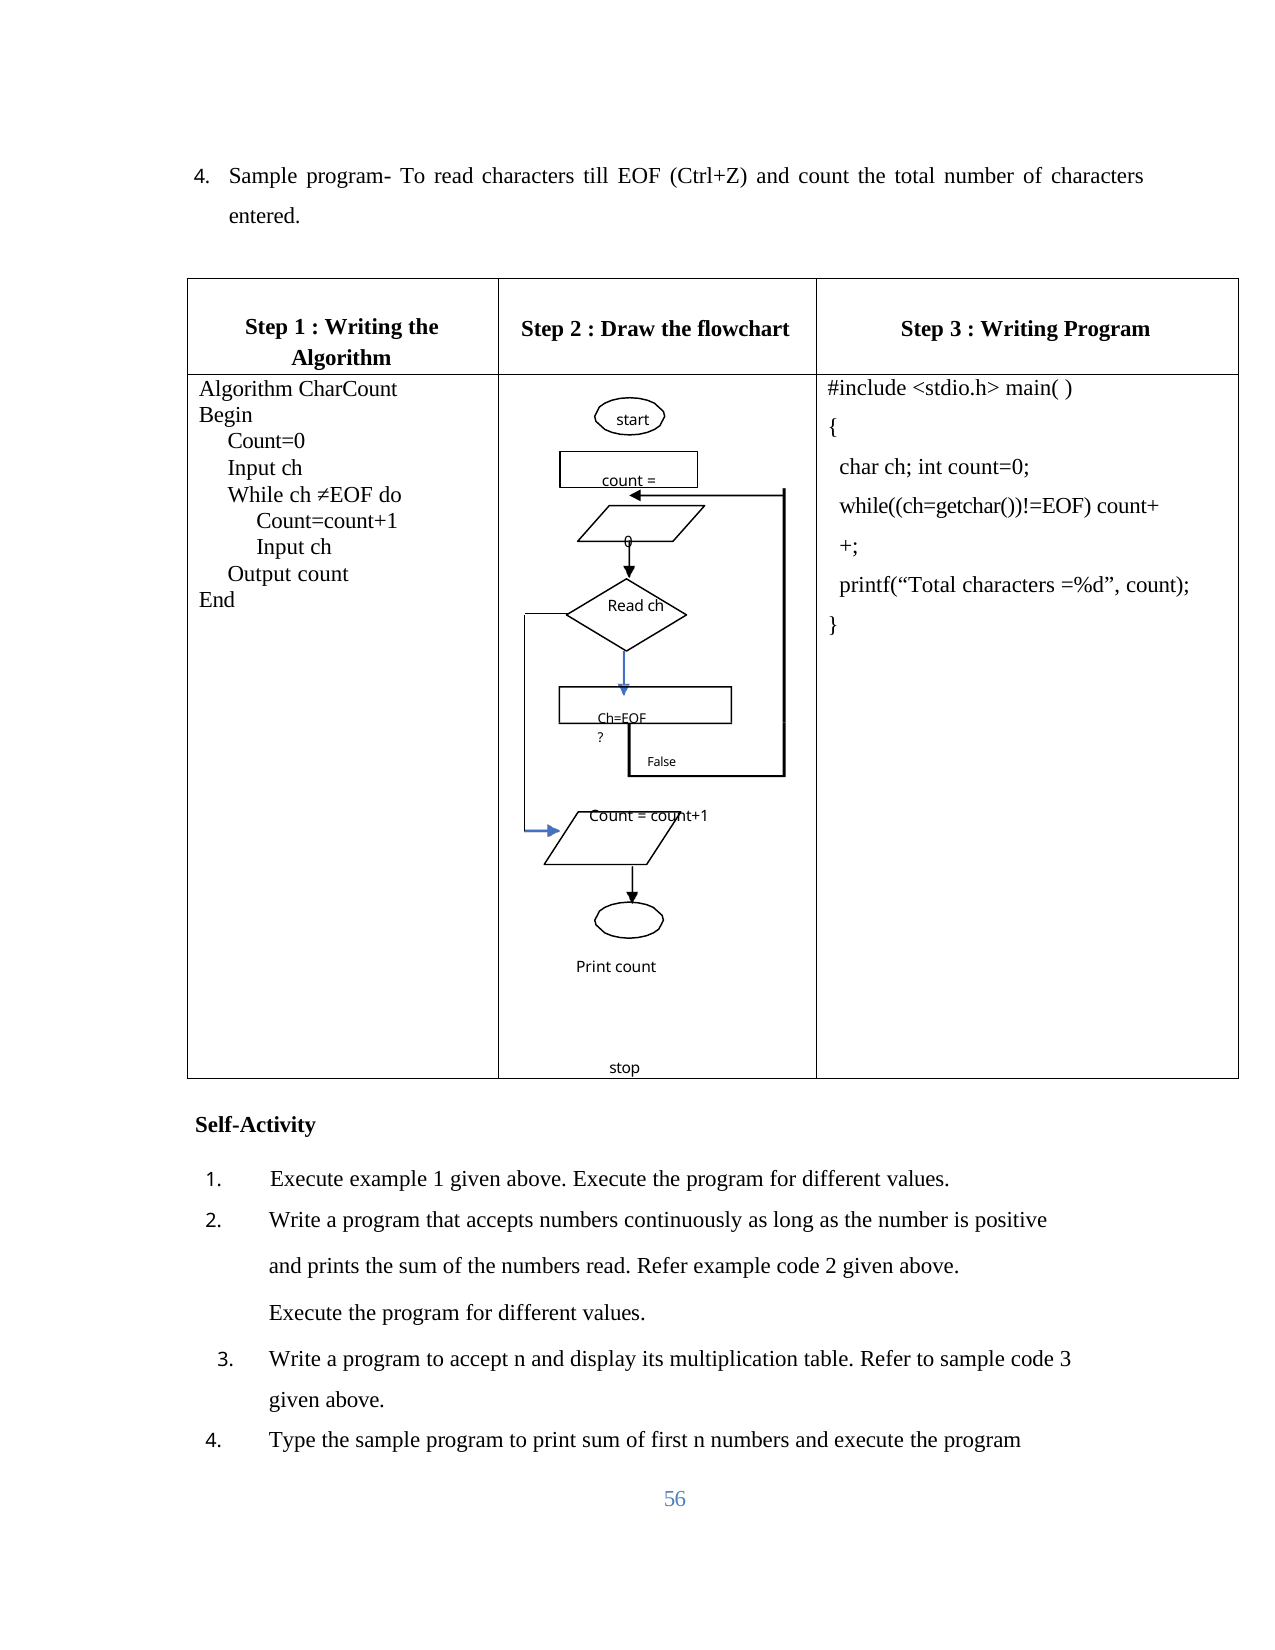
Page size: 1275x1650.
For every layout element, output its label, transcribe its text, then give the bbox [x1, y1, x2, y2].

table_header Step 1 : Writing the Algorithm [188, 279, 498, 374]
table_cell #include <stdio.h> main( ) { char ch; int count=0; while((ch=getchar())!=EOF) count++; printf(“Total characters =%d”, count); } [817, 375, 1238, 1078]
table_cell Algorithm CharCount Begin Count=0 Input ch While ch ≠EOF do Count=count+1 Input ch Output count End [188, 375, 498, 1078]
table_cell start count = 0 Read ch Ch=EOF ? False Count = count+1 Print count stop [499, 375, 816, 1078]
text Execute the program for different values. [268, 1299, 1275, 1325]
list Sample program- To read characters till EOF (Ctrl+Z) and count the total number of characters entered. [193, 162, 1148, 230]
list Write a program that accepts numbers continuously as long as the number is positive and prints the sum of the numbers read. Refer example code 2 given above. [205, 1206, 1082, 1279]
subtitle Self-Activity [195, 1112, 1275, 1138]
list Execute example 1 given above. Execute the program for different values. [205, 1165, 1275, 1192]
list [205, 1426, 1049, 1453]
table_header Step 3 : Writing Program [817, 279, 1238, 374]
list Write a program to accept n and display its multiplication table. Refer to sample code 3 given above. [217, 1345, 1123, 1412]
table_header Step 2 : Draw the flowchart [499, 279, 816, 374]
